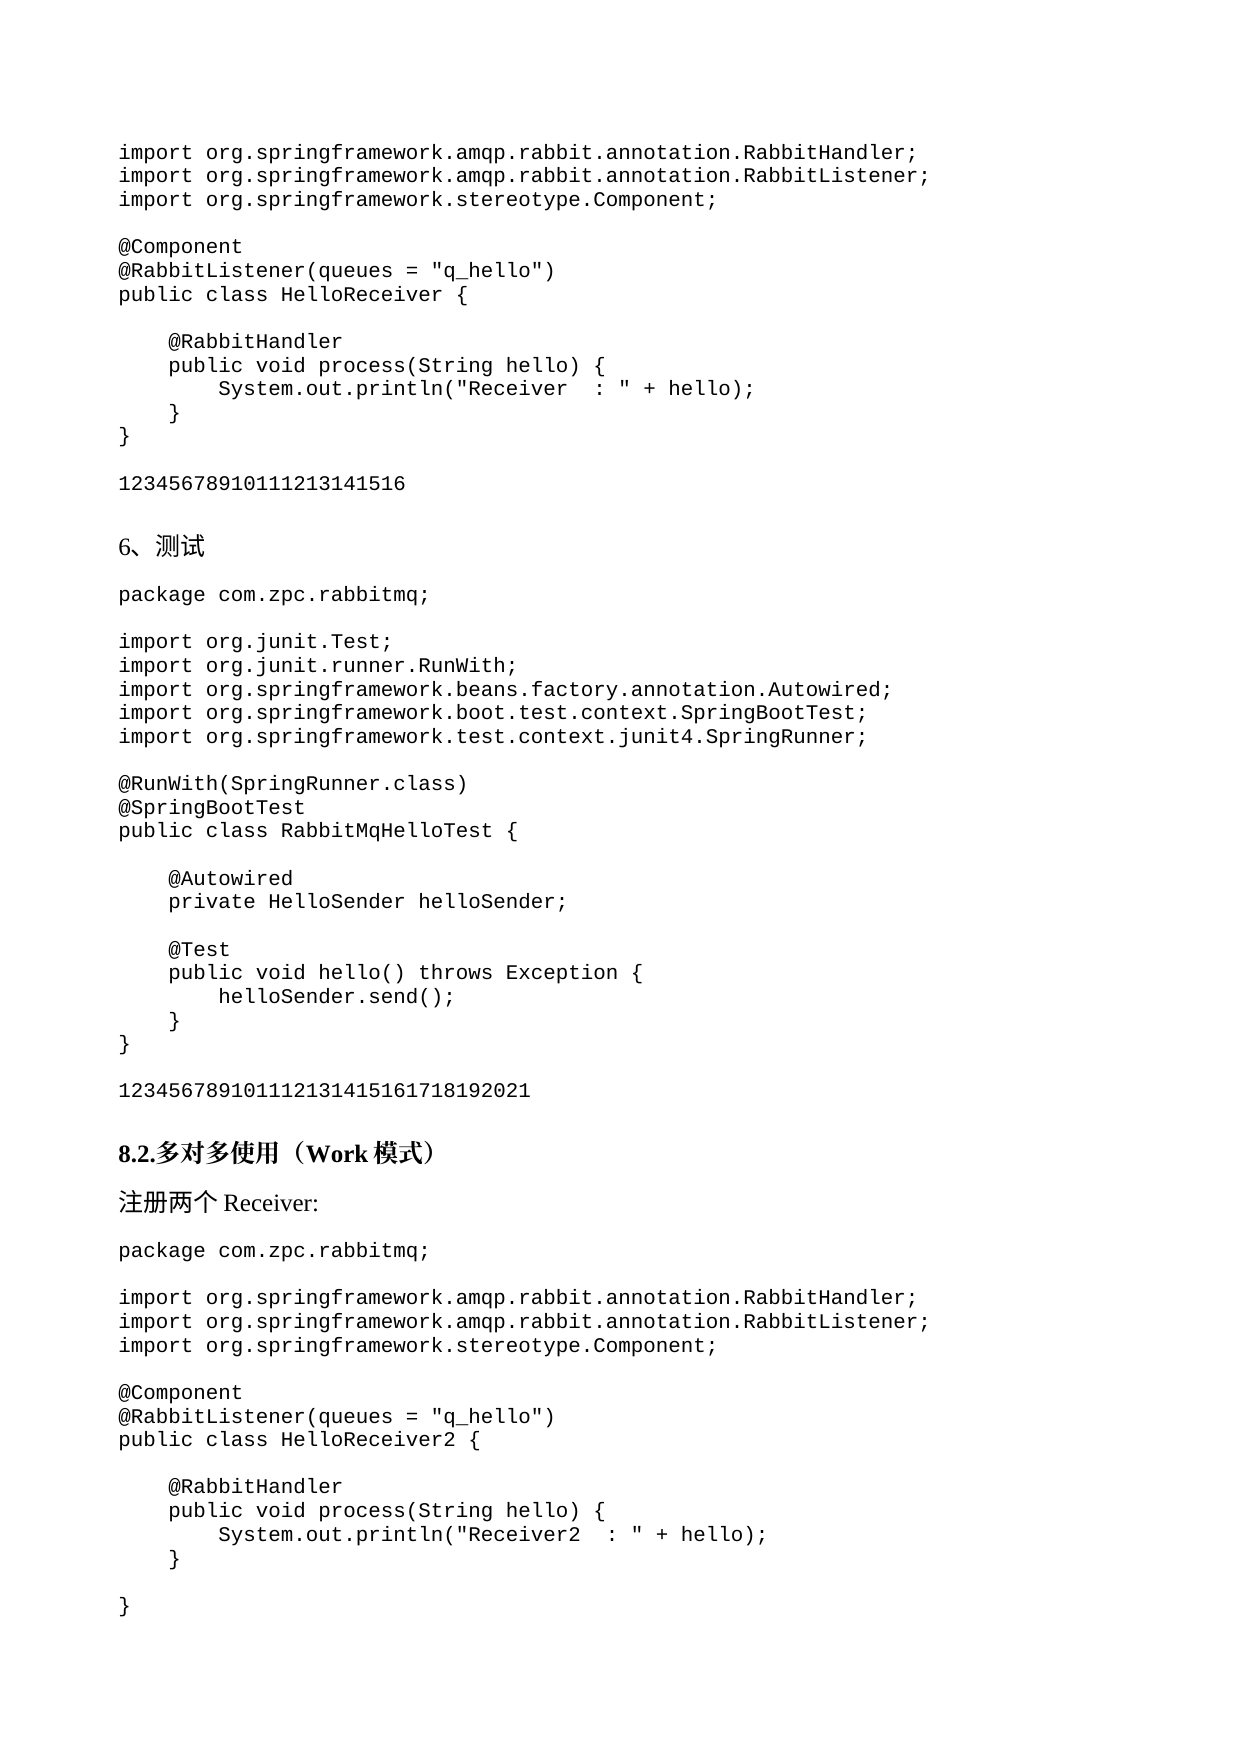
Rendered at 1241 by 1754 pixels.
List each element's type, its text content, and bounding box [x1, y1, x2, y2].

text } [118, 402, 1122, 426]
text import org.junit.runner.RunWith; [118, 655, 1122, 678]
text 6、测试 [118, 526, 1122, 562]
text System.out.println("Receiver2 : " + hello); [118, 1524, 1122, 1547]
text import org.springframework.amqp.rabbit.annotation.RabbitListener; [118, 1311, 1122, 1335]
text } [118, 426, 1122, 449]
text @Autowired [118, 868, 1122, 891]
text @RabbitHandler [118, 331, 1122, 354]
text public void hello() throws Exception { [118, 962, 1122, 986]
text import org.junit.Test; [118, 631, 1122, 655]
text 12345678910111213141516 [118, 473, 1122, 496]
text import org.springframework.stereotype.Component; [118, 1335, 1122, 1358]
text import org.springframework.boot.test.context.SpringBootTest; [118, 702, 1122, 726]
text } [118, 1033, 1122, 1057]
text package com.zpc.rabbitmq; [118, 1240, 1122, 1264]
text package com.zpc.rabbitmq; [118, 584, 1122, 608]
text import org.springframework.beans.factory.annotation.Autowired; [118, 678, 1122, 702]
text } [118, 1009, 1122, 1033]
text helloSender.send(); [118, 986, 1122, 1009]
text System.out.println("Receiver : " + hello); [118, 378, 1122, 402]
text @Component [118, 236, 1122, 260]
text public class HelloReceiver2 { [118, 1429, 1122, 1453]
text import org.springframework.amqp.rabbit.annotation.RabbitListener; [118, 165, 1122, 189]
text import org.springframework.amqp.rabbit.annotation.RabbitHandler; [118, 1287, 1122, 1311]
text @Test [118, 939, 1122, 962]
text @Component [118, 1382, 1122, 1406]
text @RunWith(SpringRunner.class) [118, 773, 1122, 797]
text @RabbitListener(queues = "q_hello") [118, 260, 1122, 284]
text 注册两个Receiver: [118, 1182, 1122, 1218]
text public class RabbitMqHelloTest { [118, 820, 1122, 844]
text import org.springframework.test.context.junit4.SpringRunner; [118, 726, 1122, 749]
text } [118, 1595, 1122, 1618]
text private HelloSender helloSender; [118, 891, 1122, 915]
subtitle 8.2.多对多使用（Work模式） [118, 1134, 1122, 1169]
text @RabbitListener(queues = "q_hello") [118, 1406, 1122, 1429]
text import org.springframework.stereotype.Component; [118, 189, 1122, 213]
text public void process(String hello) { [118, 354, 1122, 378]
text import org.springframework.amqp.rabbit.annotation.RabbitHandler; [118, 142, 1122, 165]
text } [118, 1547, 1122, 1571]
text @RabbitHandler [118, 1477, 1122, 1500]
text @SpringBootTest [118, 797, 1122, 820]
text 123456789101112131415161718192021 [118, 1081, 1122, 1104]
text public class HelloReceiver { [118, 284, 1122, 307]
text public void process(String hello) { [118, 1500, 1122, 1524]
